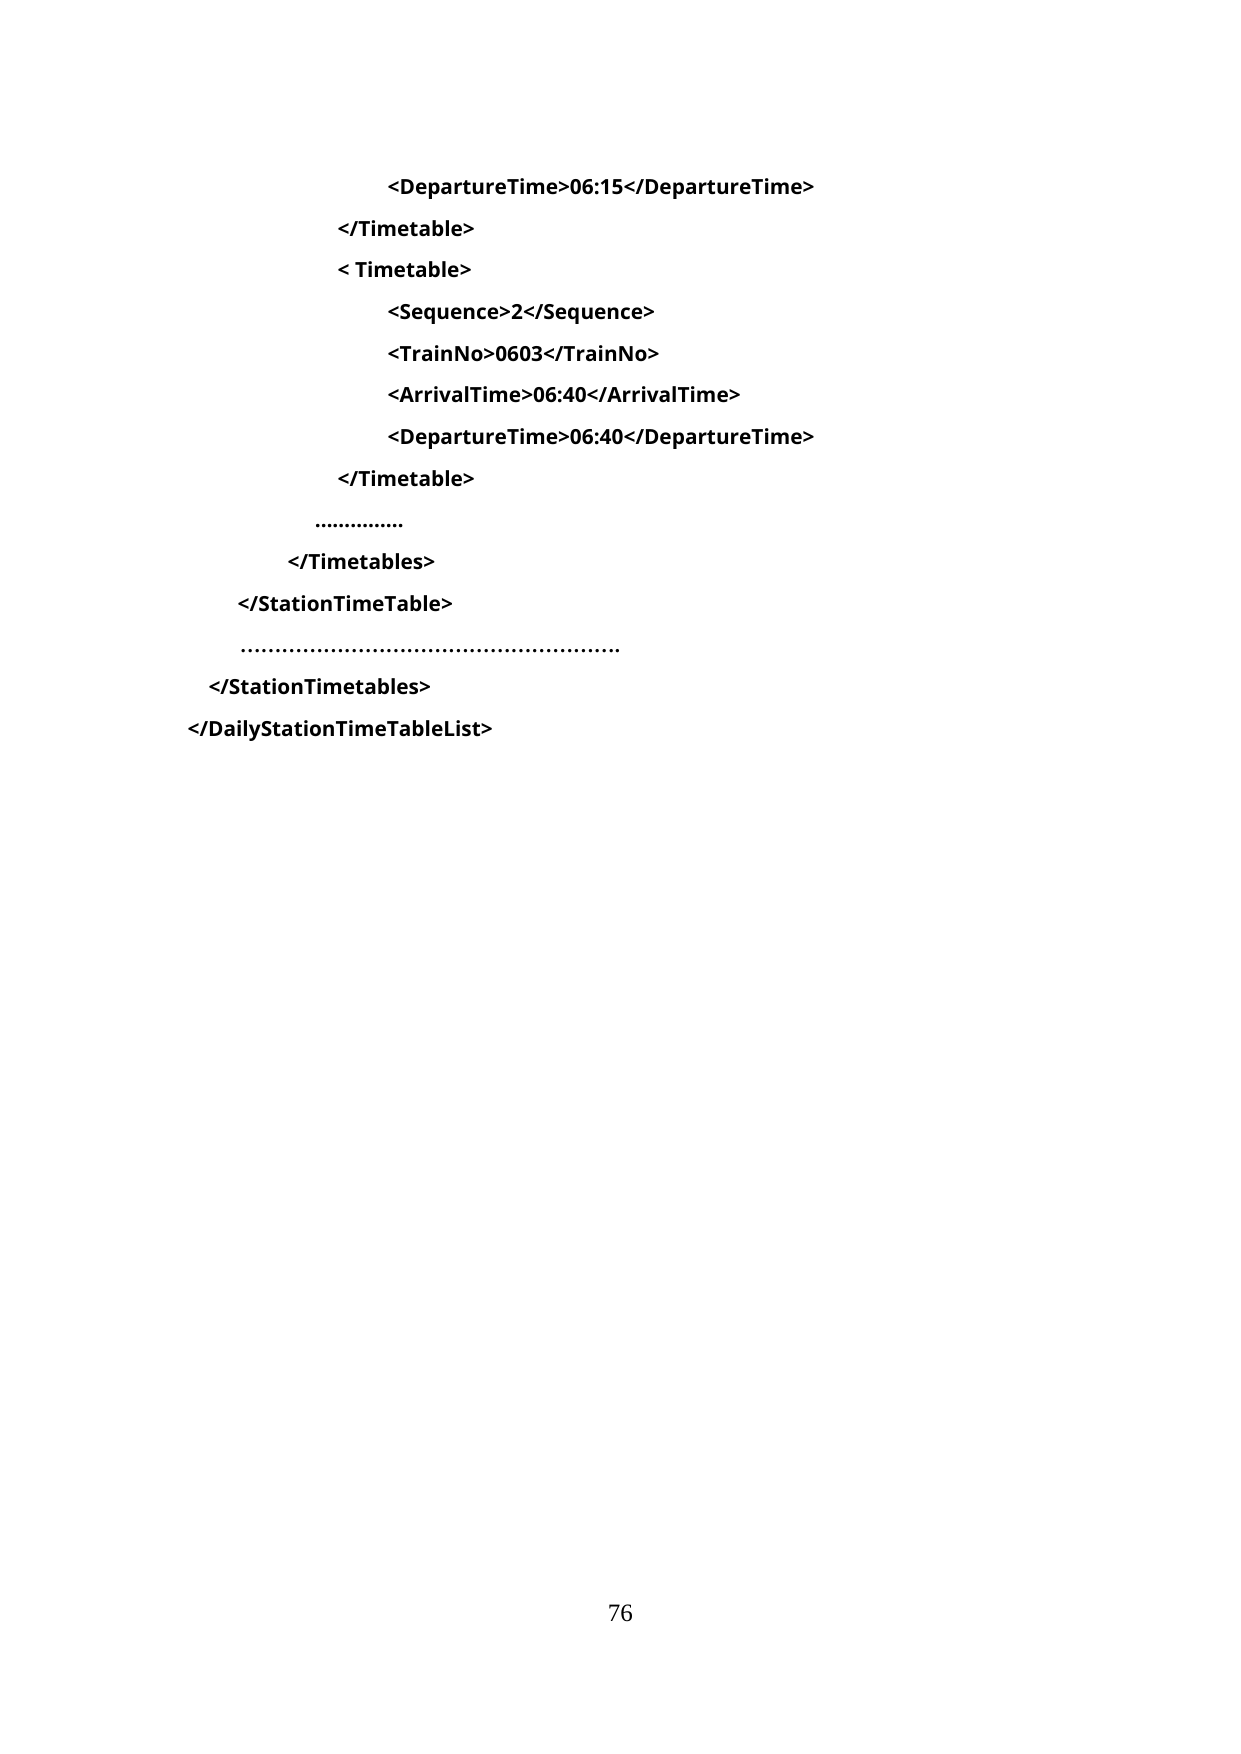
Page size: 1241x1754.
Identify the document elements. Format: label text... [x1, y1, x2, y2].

text </Timetable> [337, 457, 1053, 499]
text <ArrivalTime>06:40</ArrivalTime> [337, 374, 1053, 416]
text <TrainNo>0603</TrainNo> [337, 332, 1053, 374]
text </StationTimetables> [187, 666, 1053, 707]
text <DepartureTime>06:40</DepartureTime> [337, 416, 1053, 457]
text …………… [287, 499, 1053, 541]
text </Timetables> [237, 541, 1053, 582]
text < Timetable> [287, 249, 1053, 291]
text ………………………………………………. [187, 624, 1053, 666]
text </StationTimeTable> [237, 582, 1053, 624]
text <DepartureTime>06:15</DepartureTime> [337, 166, 1053, 207]
text </Timetable> [337, 207, 1053, 249]
text <Sequence>2</Sequence> [337, 291, 1053, 332]
text </DailyStationTimeTableList> [187, 707, 1053, 749]
